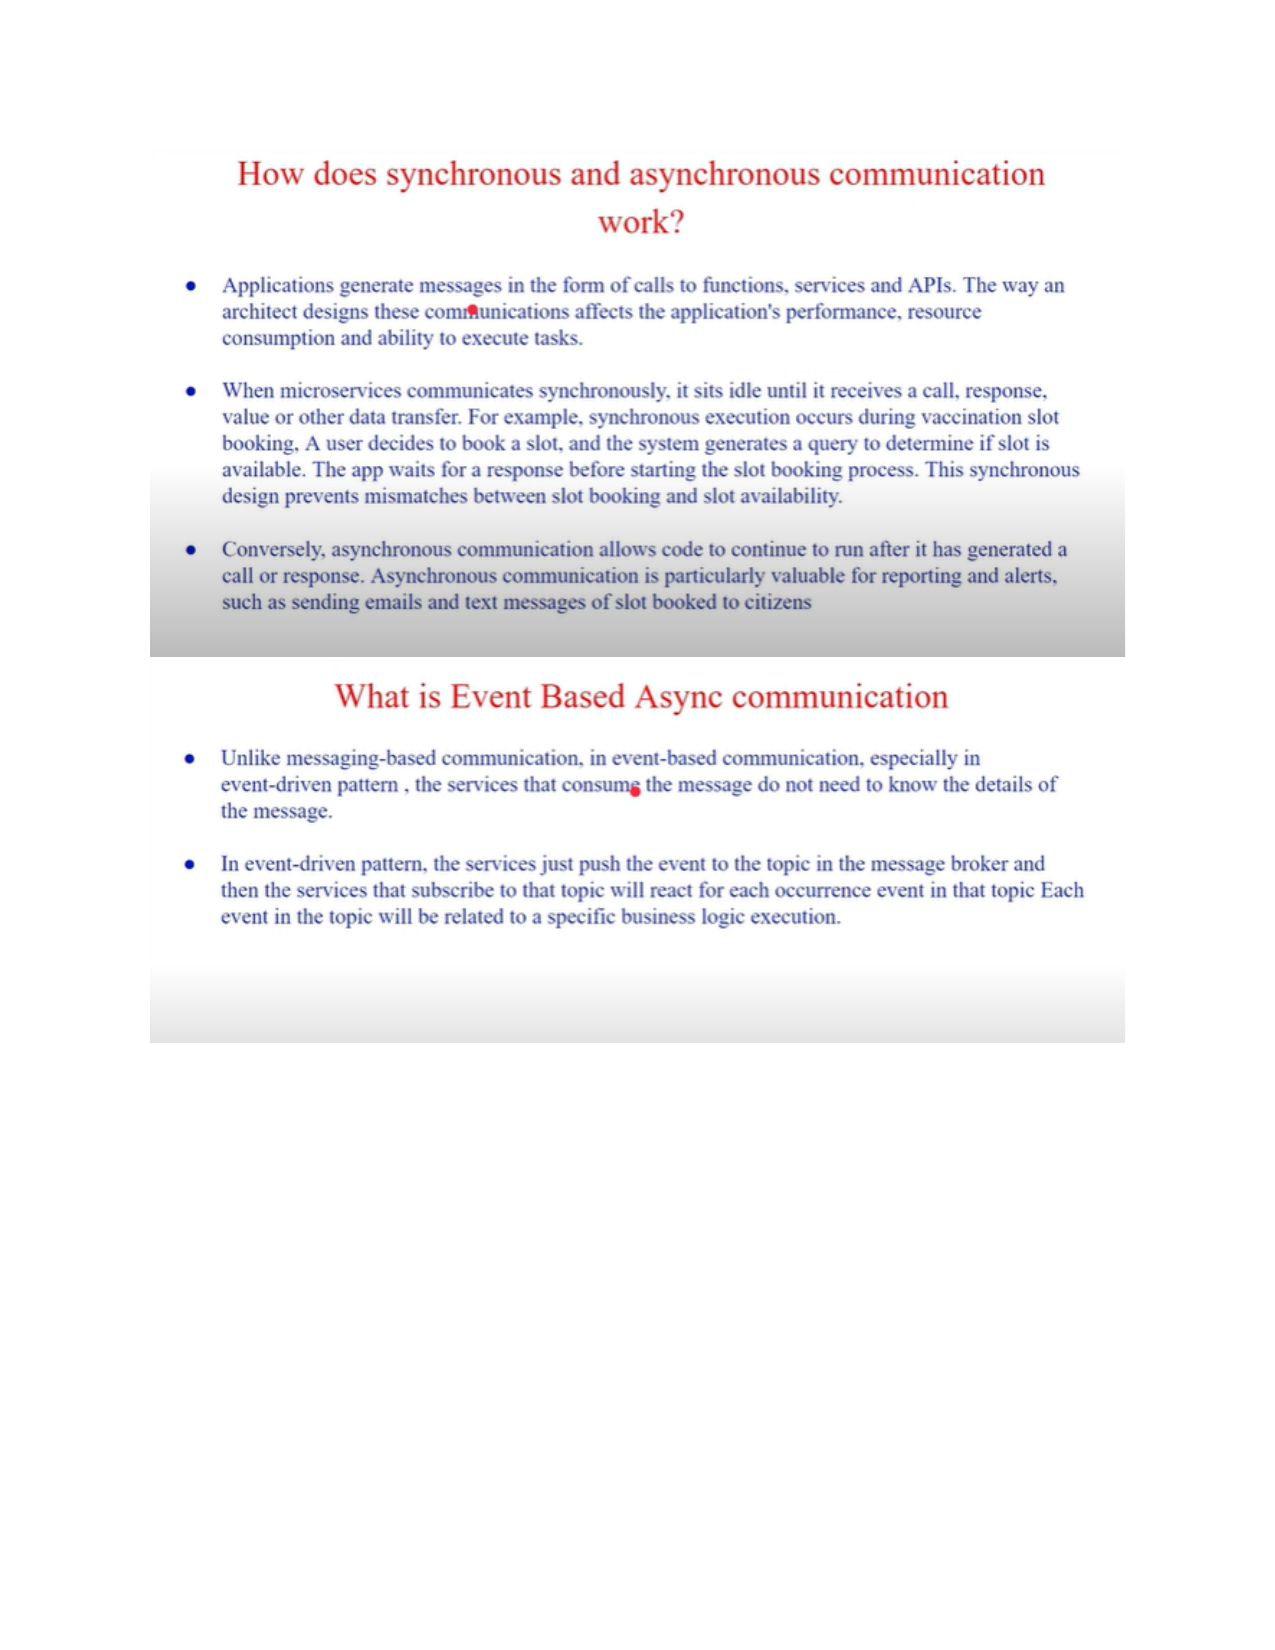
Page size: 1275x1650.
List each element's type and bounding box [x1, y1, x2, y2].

picture [150, 150, 1125, 657]
picture [150, 658, 1125, 1043]
